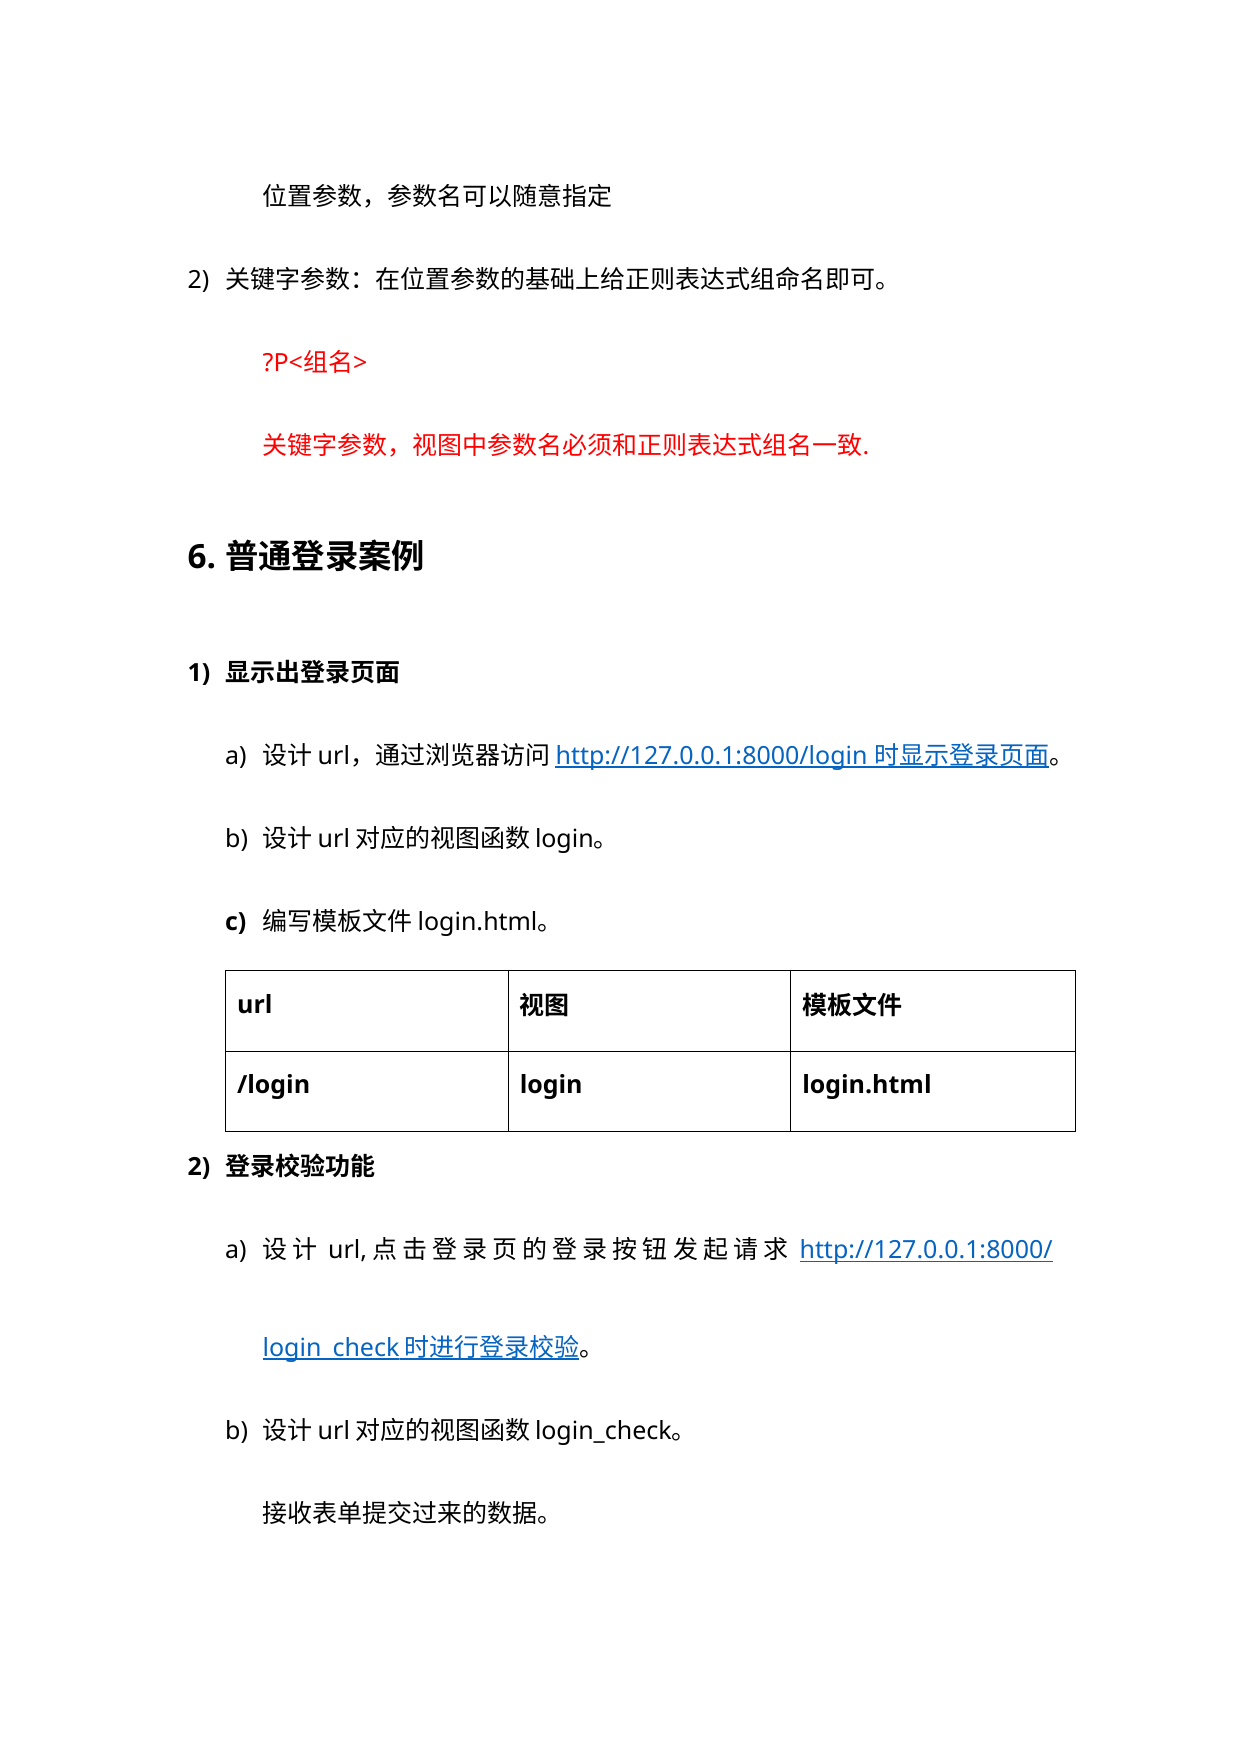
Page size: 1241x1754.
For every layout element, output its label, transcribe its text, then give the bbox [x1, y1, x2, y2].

list 位置参数，参数名可以随意指定 [262, 162, 1053, 227]
table_cell login.html [791, 1052, 1075, 1131]
list 关键字参数，视图中参数名必须和正则表达式组名一致. [262, 411, 1053, 476]
list 编写模板文件login.html。 [225, 887, 1053, 952]
table_header 视图 [509, 971, 790, 1051]
subtitle 普通登录案例 [187, 522, 1053, 587]
table_cell login [509, 1052, 790, 1131]
list ?P<组名> [262, 328, 1053, 393]
list 设计url对应的视图函数login_check。 [225, 1396, 1053, 1461]
list 显示出登录页面 [187, 638, 1053, 703]
list 设计url,点击登录页的登录按钮发起请求http://127.0.0.1:8000/login_check时进行登录校验。 [225, 1215, 1053, 1378]
list 设计url，通过浏览器访问 http://127.0.0.1:8000/login 时显示登录页面。 [225, 721, 1053, 786]
list 接收表单提交过来的数据。 [262, 1479, 1053, 1544]
list 关键字参数：在位置参数的基础上给正则表达式组命名即可。 [187, 245, 1053, 310]
list 登录校验功能 [187, 1132, 1053, 1197]
table_header url [226, 971, 508, 1051]
list 设计url对应的视图函数login。 [225, 804, 1053, 869]
table_cell /login [226, 1052, 508, 1131]
table_header 模板文件 [791, 971, 1075, 1051]
